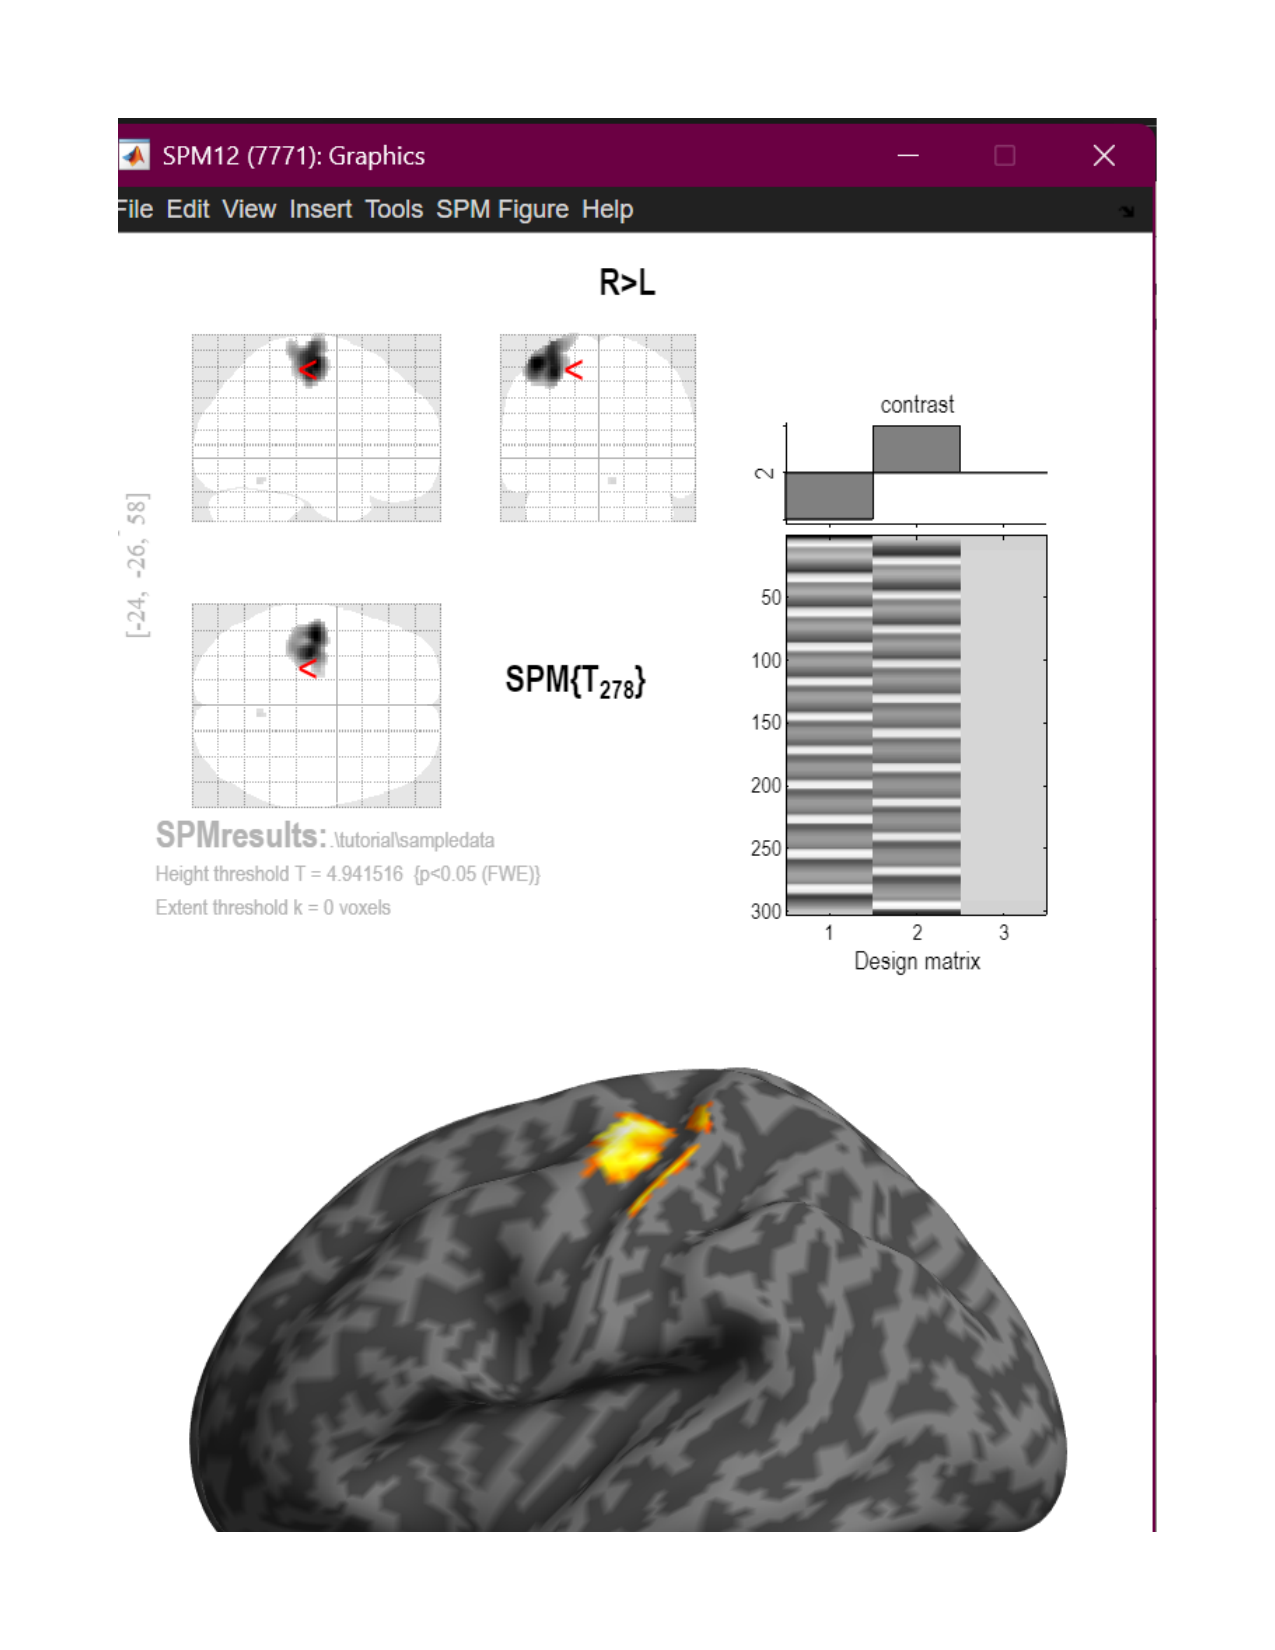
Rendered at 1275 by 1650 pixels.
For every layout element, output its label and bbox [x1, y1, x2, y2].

picture [118, 118, 1157, 1532]
